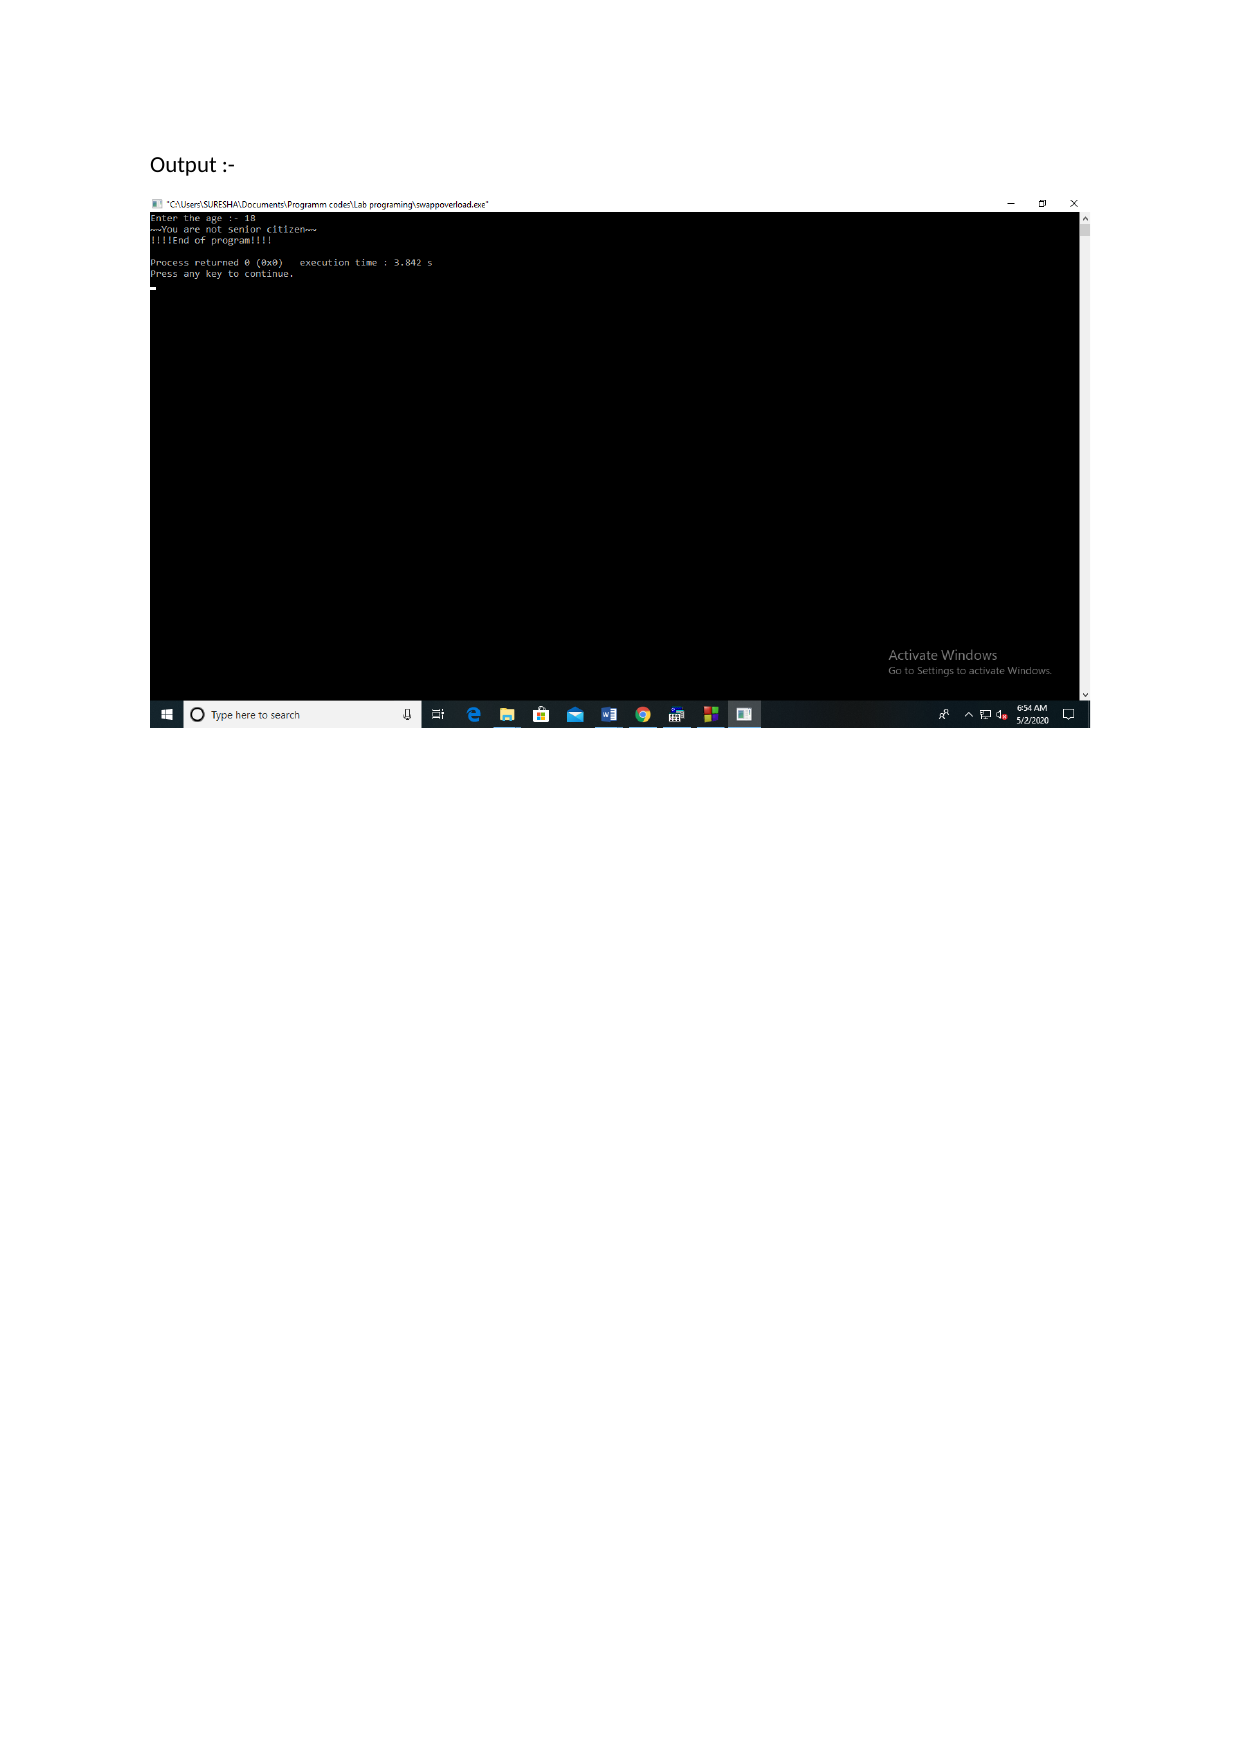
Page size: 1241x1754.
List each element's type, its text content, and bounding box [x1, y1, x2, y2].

text Output :- [150, 150, 1090, 178]
picture [150, 196, 1091, 728]
